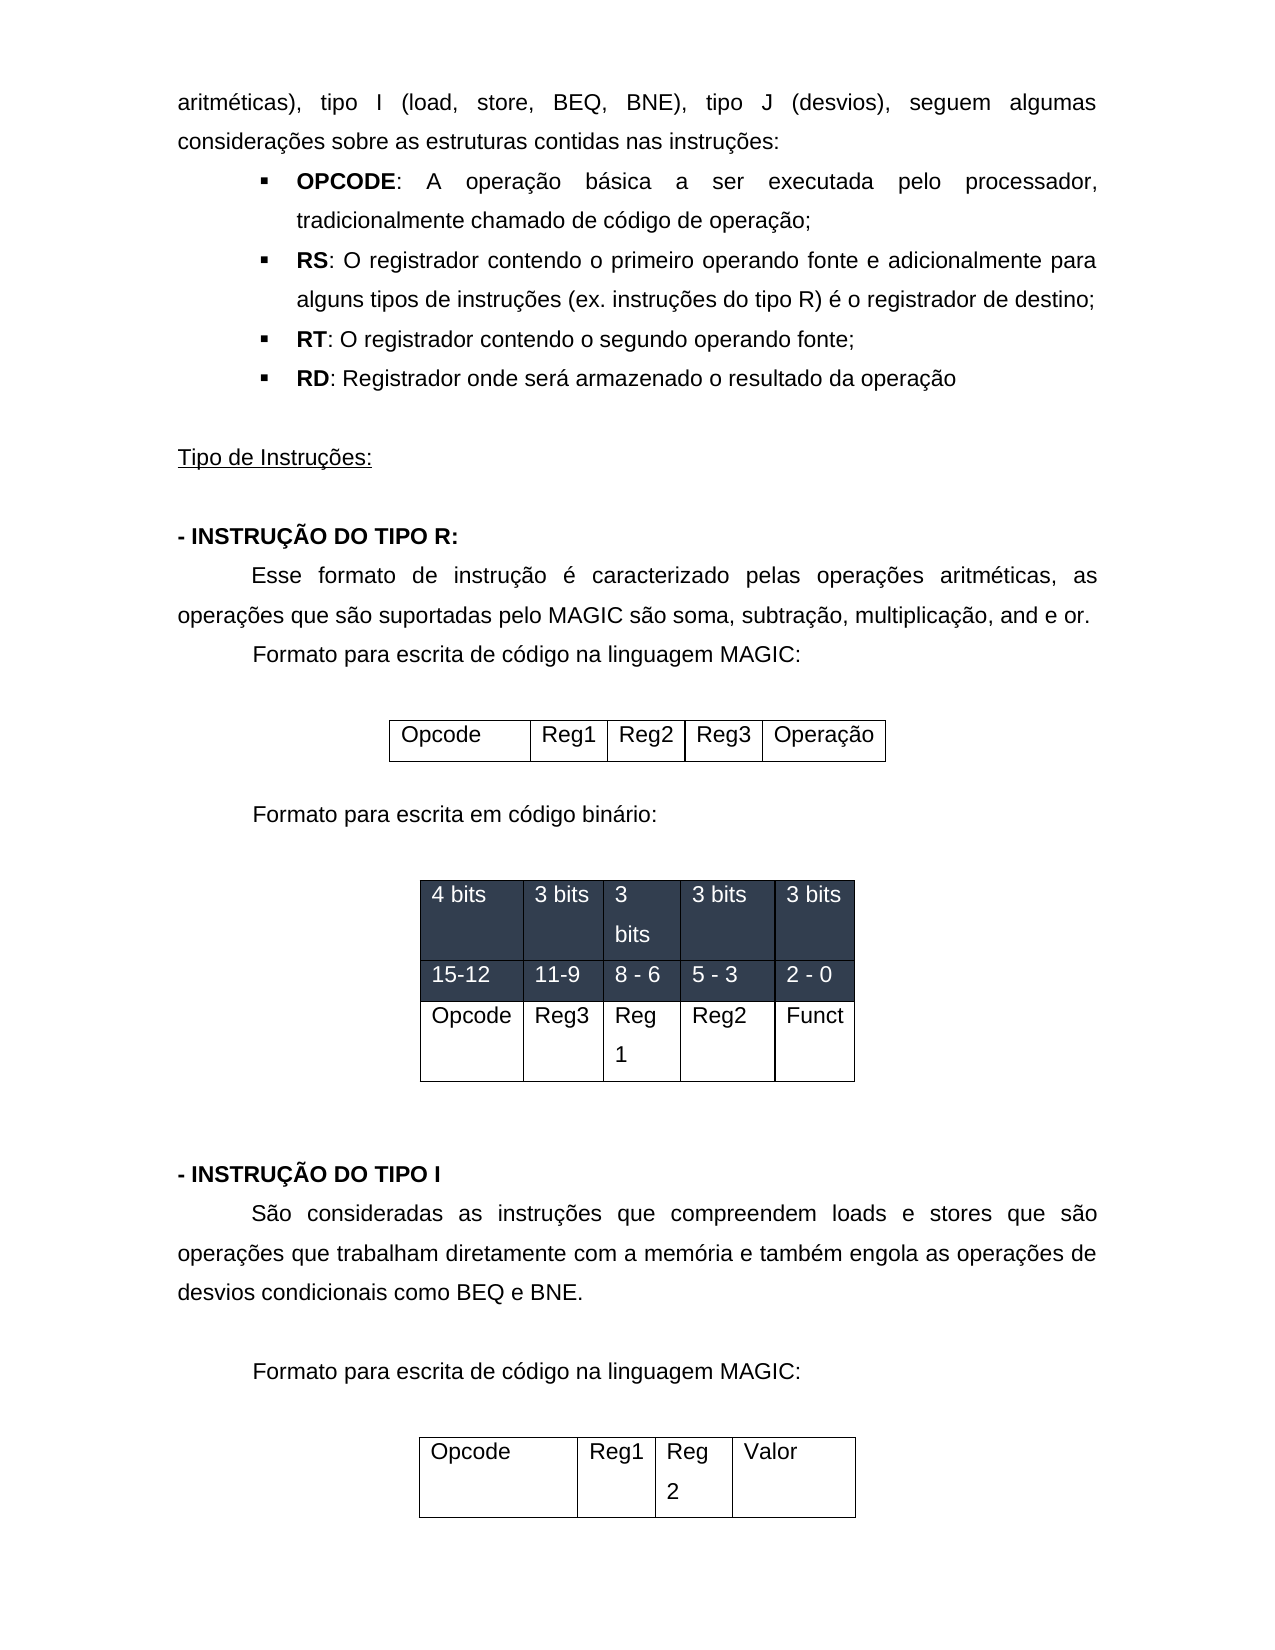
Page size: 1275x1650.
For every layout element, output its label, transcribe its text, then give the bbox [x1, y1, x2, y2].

list RS: O registrador contendo o primeiro operando fonte e adicionalmente para alguns tipos de instruções (ex. instruções do tipo R) é o registrador de destino; [259, 247, 1098, 312]
text Tipo de Instruções: [177, 444, 1098, 470]
table_header Opcode [420, 1438, 577, 1517]
table_cell Reg2 [681, 1002, 774, 1081]
table_cell 11-9 [524, 961, 603, 1001]
table_cell 8 - 6 [604, 961, 680, 1001]
text Formato para escrita de código na linguagem MAGIC: [177, 641, 1098, 668]
text São consideradas as instruções que compreendem loads e stores que são operações que trabalham diretamente com a memória e também engola as operações de desvios condicionais como BEQ e BNE. [177, 1200, 1098, 1306]
list RD: Registrador onde será armazenado o resultado da operação [259, 365, 1098, 391]
list RT: O registrador contendo o segundo operando fonte; [259, 326, 1098, 352]
table_cell 15-12 [421, 961, 523, 1001]
table_header 3 bits [681, 881, 774, 960]
table_header Valor [733, 1438, 855, 1517]
table_header 4 bits [421, 881, 523, 960]
table_header Opcode [390, 721, 530, 761]
table_header 3 bits [604, 881, 680, 960]
table_header 3 bits [776, 881, 854, 960]
table_cell Reg3 [524, 1002, 603, 1081]
table_header Reg3 [686, 721, 762, 761]
list OPCODE: A operação básica a ser executada pelo processador, tradicionalmente chamado de código de operação; [259, 168, 1098, 233]
table_header Reg1 [531, 721, 607, 761]
table_cell 5 - 3 [681, 961, 774, 1001]
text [177, 89, 1098, 154]
table_header Reg2 [656, 1438, 732, 1517]
table_cell Opcode [421, 1002, 523, 1081]
table_cell Funct [776, 1002, 854, 1081]
table_header 3 bits [524, 881, 603, 960]
text Formato para escrita em código binário: [177, 801, 1098, 828]
text - INSTRUÇÃO DO TIPO R: [177, 523, 1098, 549]
table_header Reg1 [578, 1438, 655, 1517]
table_header Operação [763, 721, 885, 761]
table_cell 2 - 0 [776, 961, 854, 1001]
text - INSTRUÇÃO DO TIPO I [177, 1161, 1098, 1187]
text Esse formato de instrução é caracterizado pelas operações aritméticas, as operações que são suportadas pelo MAGIC são soma, subtração, multiplicação, and e or. [177, 562, 1098, 628]
table_header Reg2 [608, 721, 684, 761]
table_cell Reg1 [604, 1002, 680, 1081]
text Formato para escrita de código na linguagem MAGIC: [177, 1358, 1098, 1384]
